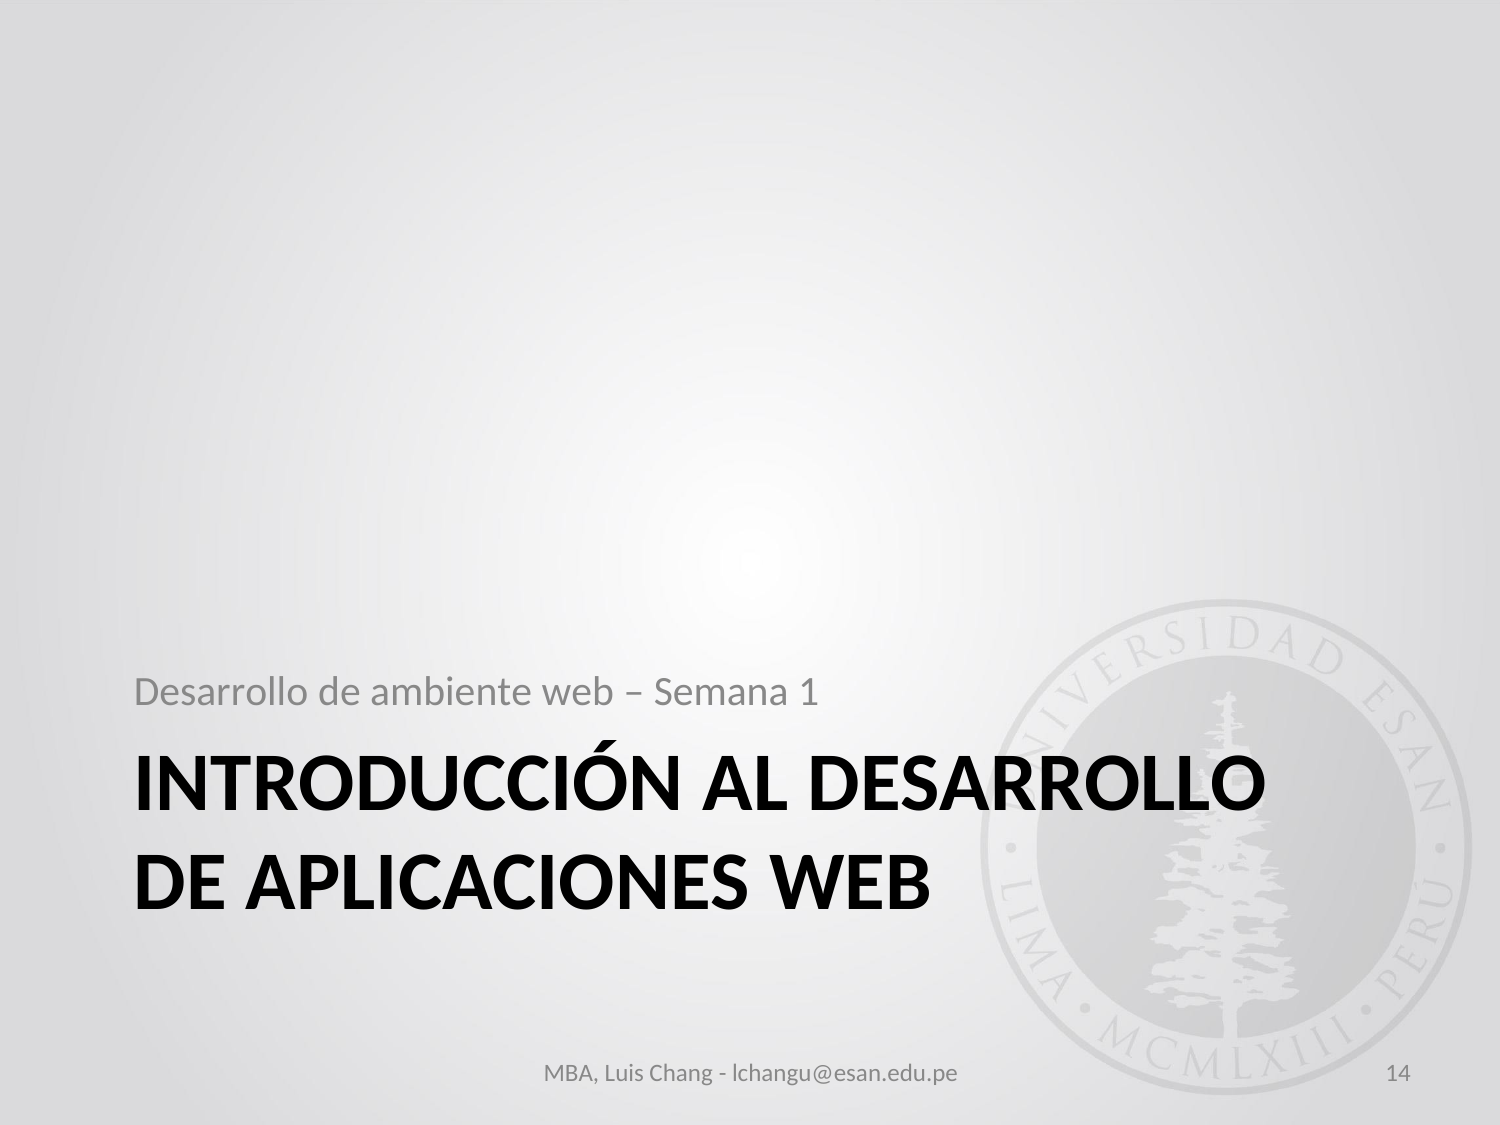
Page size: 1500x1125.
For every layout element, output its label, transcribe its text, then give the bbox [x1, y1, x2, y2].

picture [0, 0, 1500, 1125]
subtitle INTRODUCCIÓN AL DESARROLLO DE APLICACIONES WEB [133, 731, 1374, 930]
text MBA, Luis Chang - lchangu@esan.edu.pe 14 [543, 1057, 1500, 1088]
text Desarrollo de ambiente web – Semana 1 [133, 665, 1500, 716]
